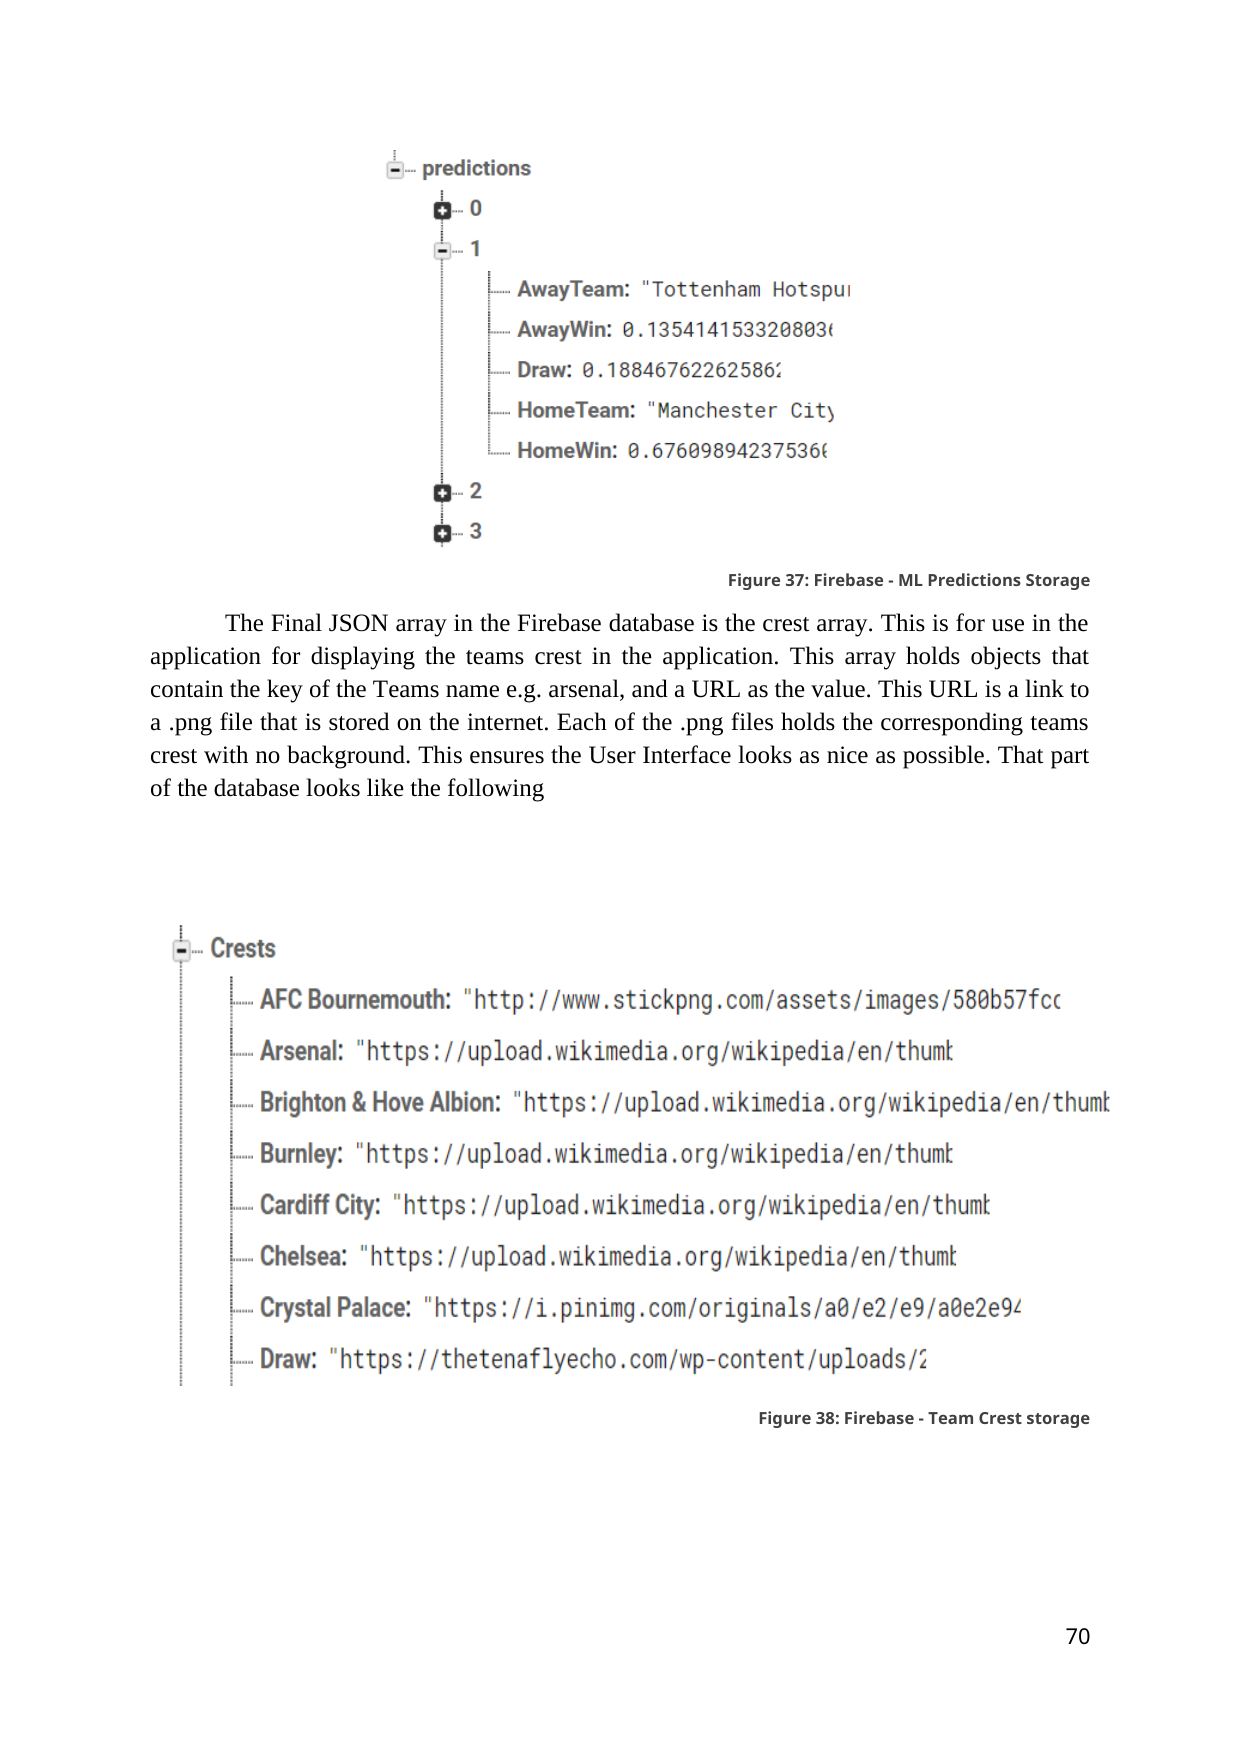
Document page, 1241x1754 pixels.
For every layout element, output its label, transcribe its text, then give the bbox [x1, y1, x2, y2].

picture [150, 924, 1125, 1386]
picture [366, 150, 912, 548]
text The Final JSON array in the Firebase database is the crest array. This is for use in the application for displaying the teams crest in the application. This array holds objects that contain the key of the Teams name e.g. arsenal, and a URL as the value. This URL is a link to a .png file that is stored on the internet. Each of the .png files holds the corresponding teams crest with no background. This ensures the User Interface looks as nice as possible. That part of the database looks like the following [150, 608, 1090, 802]
text Figure 38: Firebase - Team Crest storage [150, 1406, 1090, 1429]
text Figure 37: Firebase - ML Predictions Storage [150, 569, 1090, 592]
